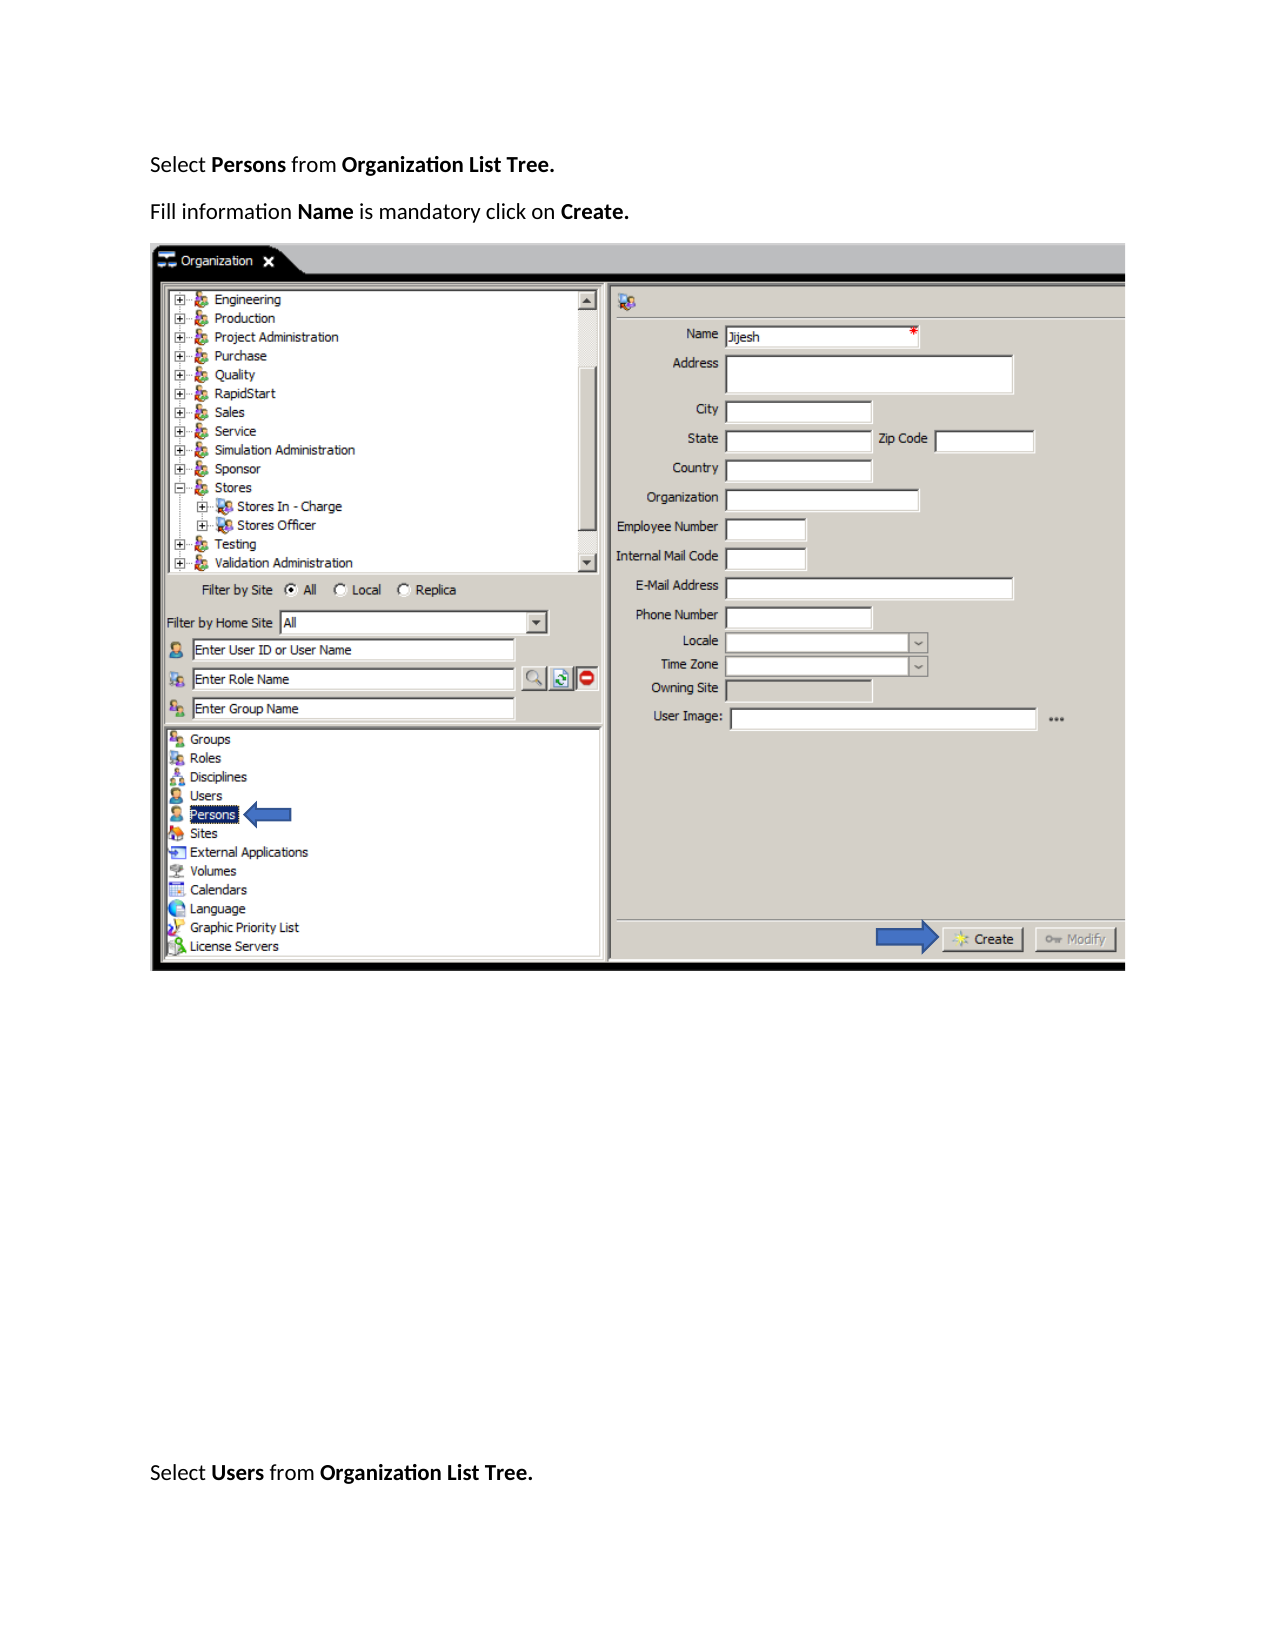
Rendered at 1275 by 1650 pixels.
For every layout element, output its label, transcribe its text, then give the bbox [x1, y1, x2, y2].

picture [150, 243, 1125, 971]
text Fill information Name is mandatory click on Create. [150, 197, 1125, 225]
text Select Persons from Organization List Tree. [150, 150, 1125, 178]
text Select Users from Organization List Tree. [150, 1458, 1125, 1487]
